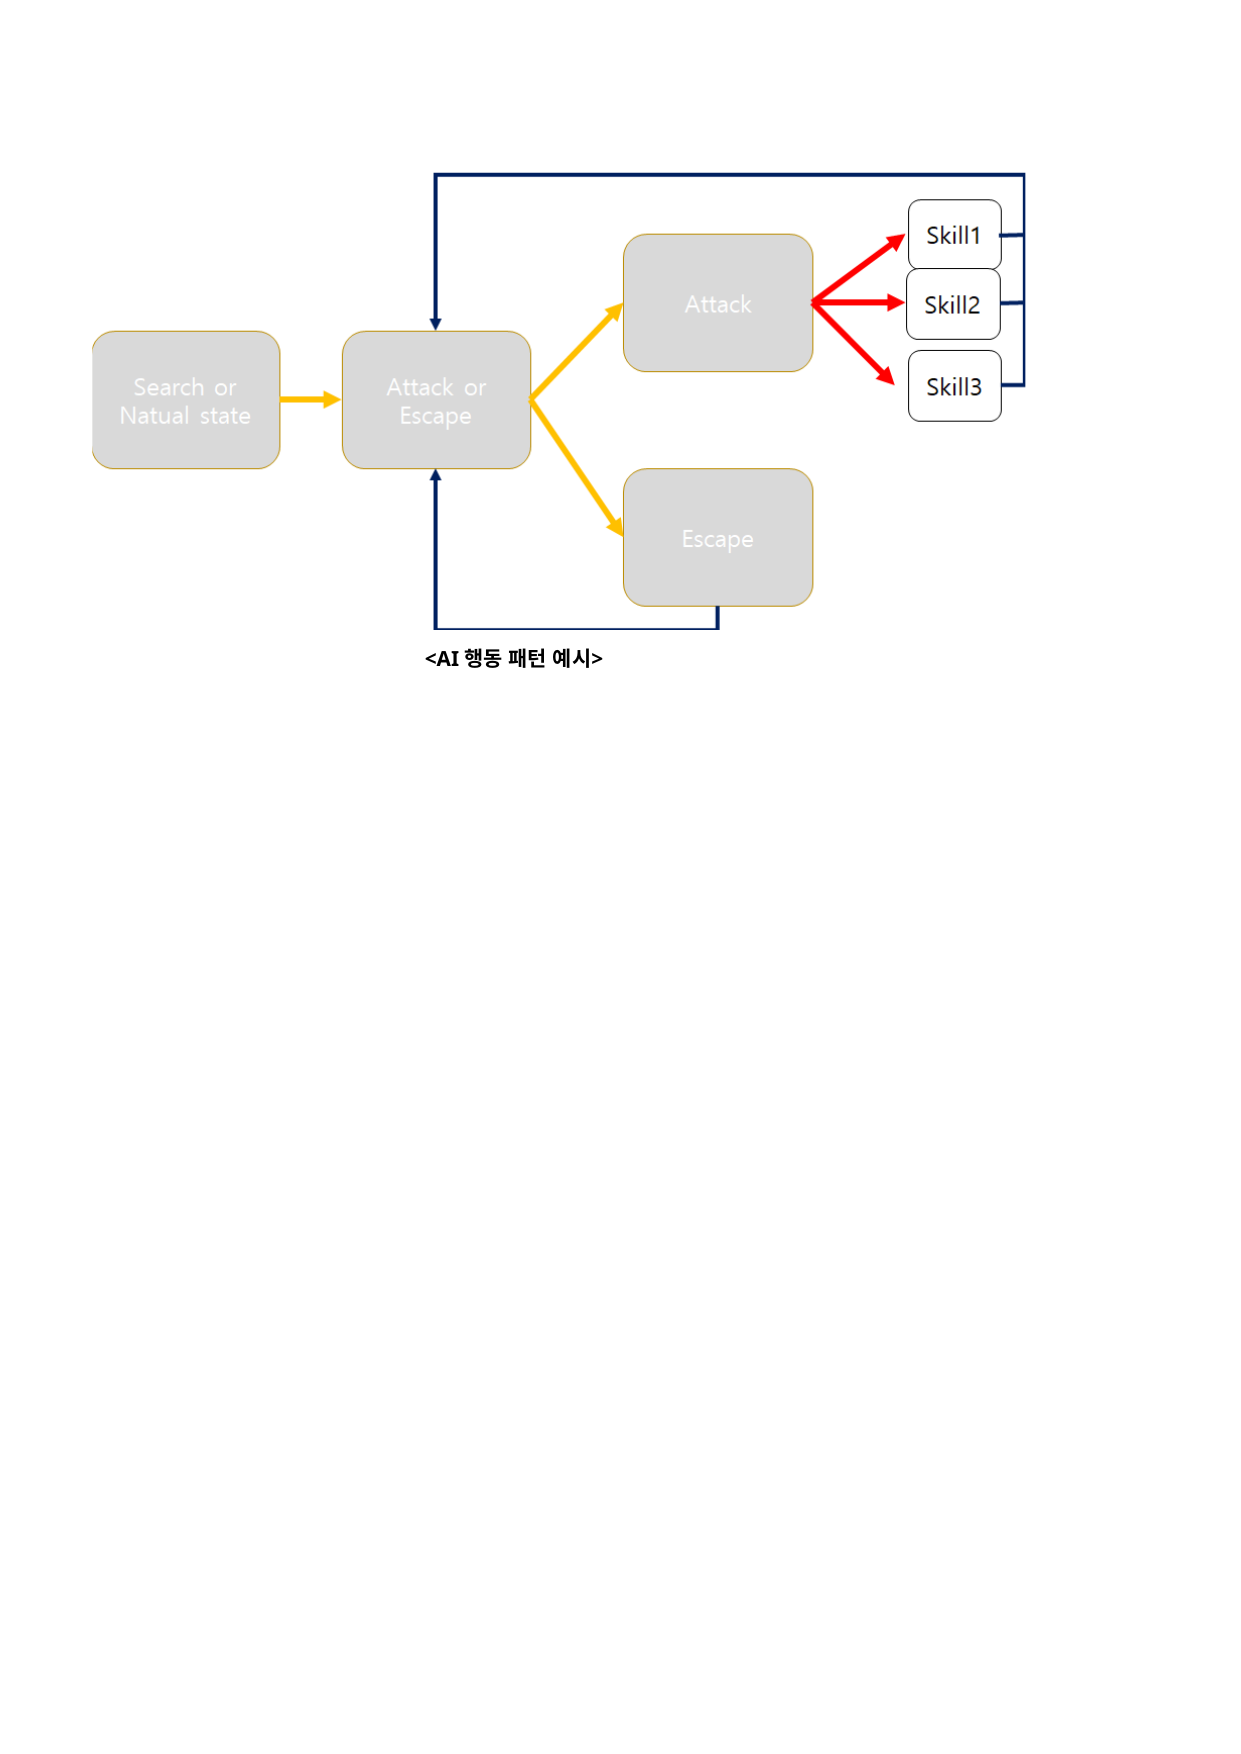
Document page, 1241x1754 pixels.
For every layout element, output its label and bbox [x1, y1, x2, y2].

picture [91, 172, 1025, 629]
